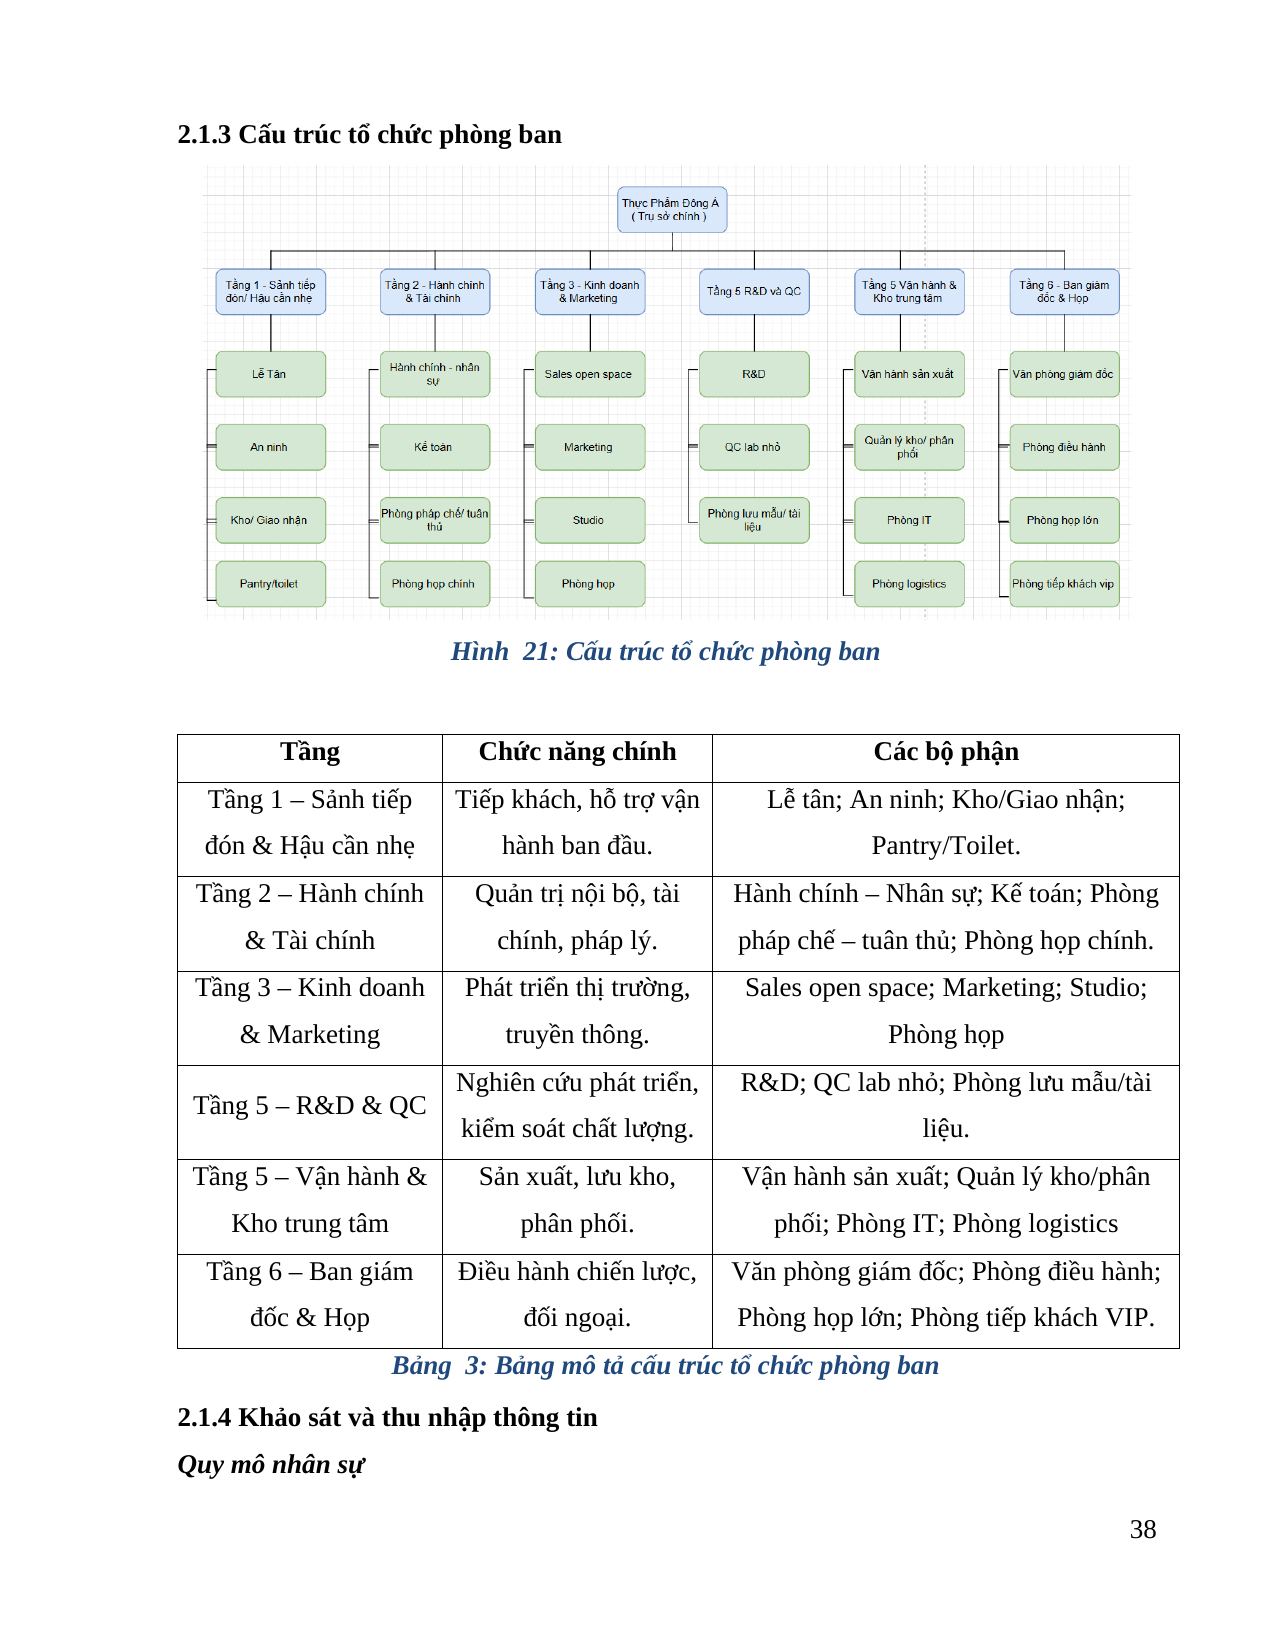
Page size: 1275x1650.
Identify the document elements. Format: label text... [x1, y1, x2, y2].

text Hình 21: Cấu trúc tổ chức phòng ban [177, 635, 1156, 667]
table_cell Điều hành chiến lược, đối ngoại. [443, 1255, 712, 1348]
table_cell Tầng 5 – Vận hành & Kho trung tâm [178, 1160, 442, 1254]
table_cell Quản trị nội bộ, tài chính, pháp lý. [443, 877, 712, 971]
table_cell Lễ tân; An ninh; Kho/Giao nhận; Pantry/Toilet. [713, 783, 1179, 876]
table_cell Tầng 6 – Ban giám đốc & Họp [178, 1255, 442, 1348]
table_cell Văn phòng giám đốc; Phòng điều hành; Phòng họp lớn; Phòng tiếp khách VIP. [713, 1255, 1179, 1348]
table_cell Nghiên cứu phát triển, kiểm soát chất lượng. [443, 1066, 712, 1159]
table_cell Hành chính – Nhân sự; Kế toán; Phòng pháp chế – tuân thủ; Phòng họp chính. [713, 877, 1179, 971]
subtitle 2.1.4 Khảo sát và thu nhập thông tin [177, 1401, 1156, 1432]
table_cell Vận hành sản xuất; Quản lý kho/phân phối; Phòng IT; Phòng logistics [713, 1160, 1179, 1254]
table_cell Phát triển thị trường, truyền thông. [443, 972, 712, 1065]
table_cell Tầng 5 – R&D & QC [178, 1066, 442, 1159]
text Quy mô nhân sự [177, 1448, 1156, 1479]
table_header Chức năng chính [443, 735, 712, 782]
table_cell Sản xuất, lưu kho, phân phối. [443, 1160, 712, 1254]
table_cell Tầng 1 – Sảnh tiếp đón & Hậu cần nhẹ [178, 783, 442, 876]
picture [202, 165, 1132, 620]
table_cell Tiếp khách, hỗ trợ vận hành ban đầu. [443, 783, 712, 876]
table_cell R&D; QC lab nhỏ; Phòng lưu mẫu/tài liệu. [713, 1066, 1179, 1159]
table_cell Tầng 2 – Hành chính & Tài chính [178, 877, 442, 971]
subtitle 2.1.3 Cấu trúc tổ chức phòng ban [177, 118, 1156, 150]
text Bảng 3: Bảng mô tả cấu trúc tổ chức phòng ban [177, 1349, 1156, 1380]
table_cell Sales open space; Marketing; Studio; Phòng họp [713, 972, 1179, 1065]
table_header Các bộ phận [713, 735, 1179, 782]
table_cell Tầng 3 – Kinh doanh & Marketing [178, 972, 442, 1065]
table_header Tầng [178, 735, 442, 782]
